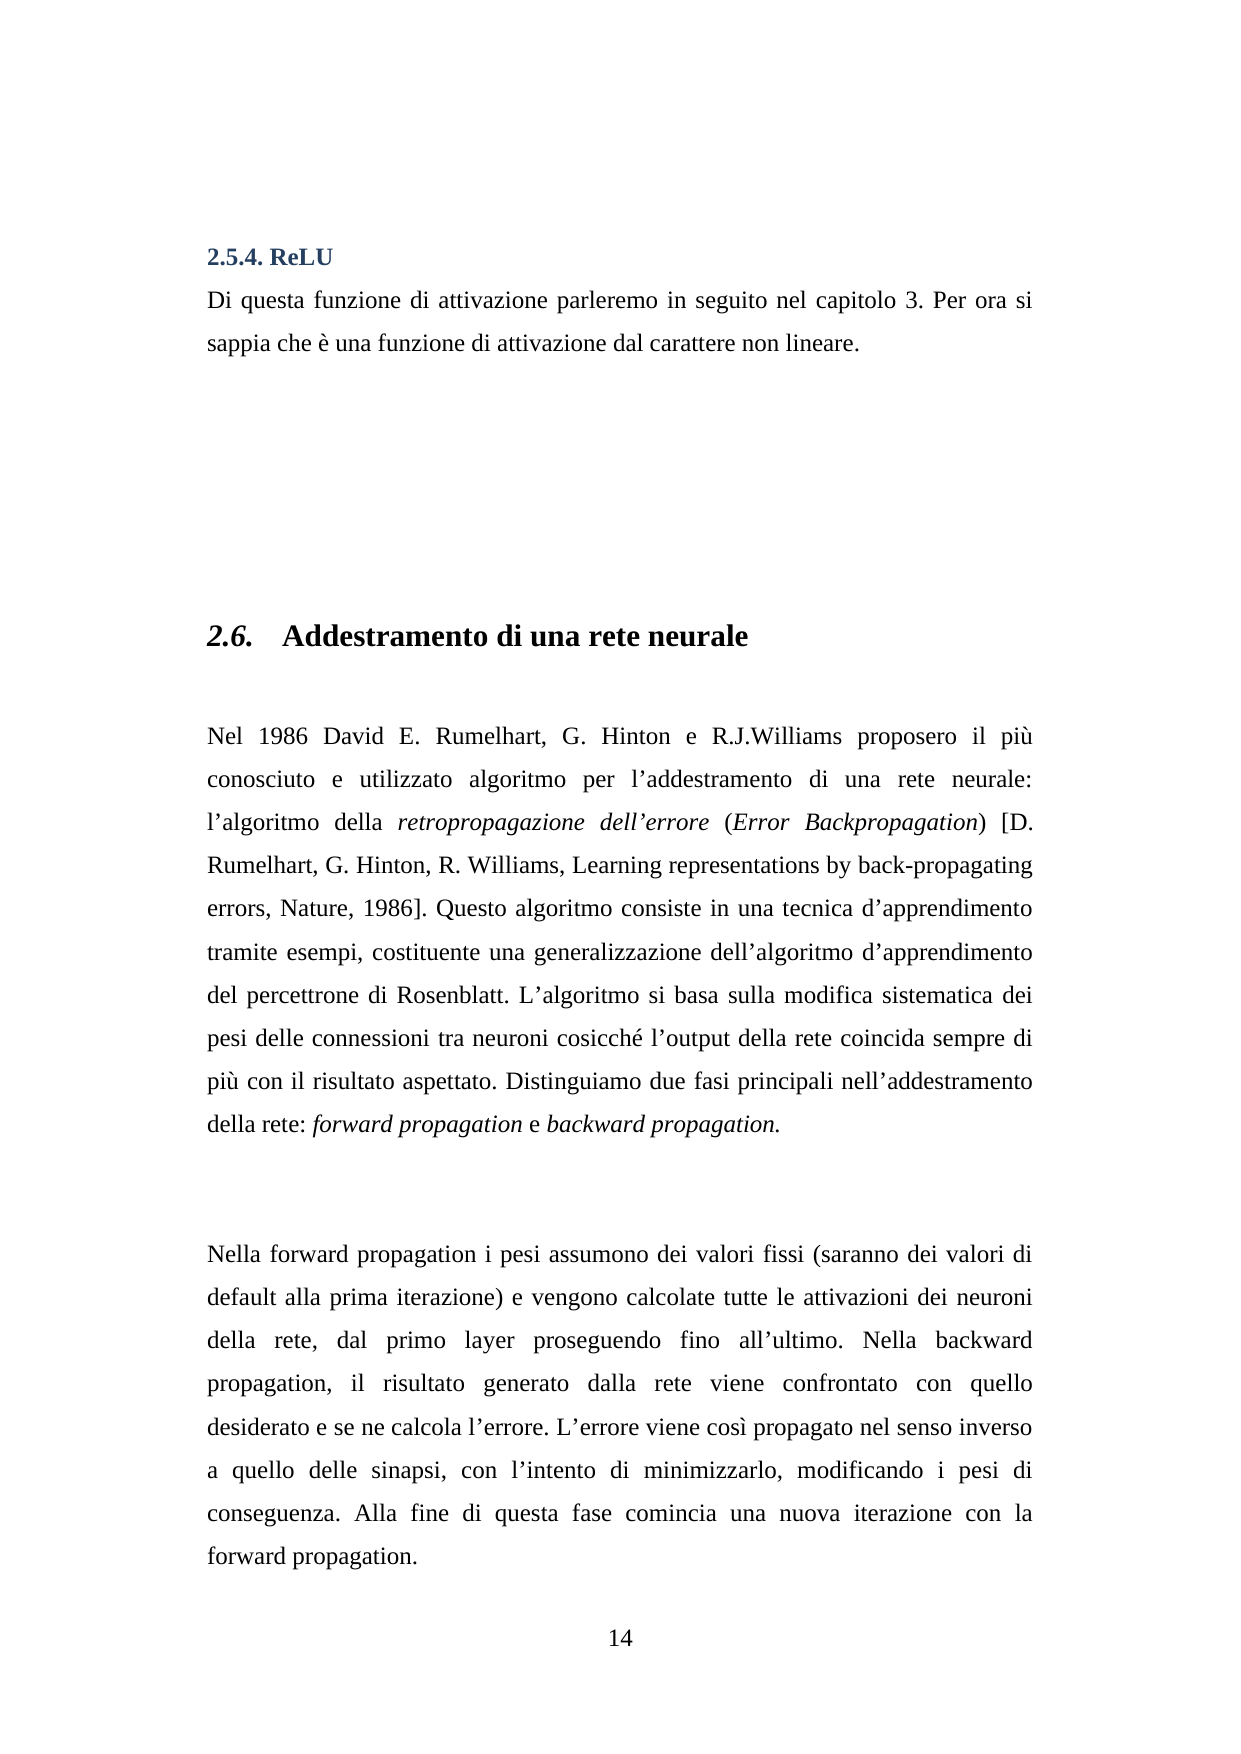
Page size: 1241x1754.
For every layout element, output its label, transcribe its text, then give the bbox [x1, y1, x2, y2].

text Nella forward propagation i pesi assumono dei valori fissi (saranno dei valori di default alla prima iterazione) e vengono calcolate tutte le attivazioni dei neuroni della rete, dal primo layer proseguendo fino all’ultimo. Nella backward propagation, il risultato generato dalla rete viene confrontato con quello desiderato e se ne calcola l’errore. L’errore viene così propagato nel senso inverso a quello delle sinapsi, con l’intento di minimizzarlo, modificando i pesi di conseguenza. Alla fine di questa fase comincia una nuova iterazione con la forward propagation. [207, 1239, 1033, 1570]
text Di questa funzione di attivazione parleremo in seguito nel capitolo 3. Per ora si sappia che è una funzione di attivazione dal carattere non lineare. [207, 285, 1033, 357]
subtitle Addestramento di una rete neurale [207, 617, 1033, 653]
subtitle 2.5.4. ReLU [207, 242, 1033, 271]
text Nel 1986 David E. Rumelhart, G. Hinton e R.J.Williams proposero il più conosciuto e utilizzato algoritmo per l’addestramento di una rete neurale: l’algoritmo della retropropagazione dell’errore (Error Backpropagation) [D. Rumelhart, G. Hinton, R. Williams, Learning representations by back-propagating errors, Nature, 1986]. Questo algoritmo consiste in una tecnica d’apprendimento tramite esempi, costituente una generalizzazione dell’algoritmo d’apprendimento del percettrone di Rosenblatt. L’algoritmo si basa sulla modifica sistematica dei pesi delle connessioni tra neuroni cosicché l’output della rete coincida sempre di più con il risultato aspettato. Distinguiamo due fasi principali nell’addestramento della rete: forward propagation e backward propagation. [207, 721, 1033, 1138]
